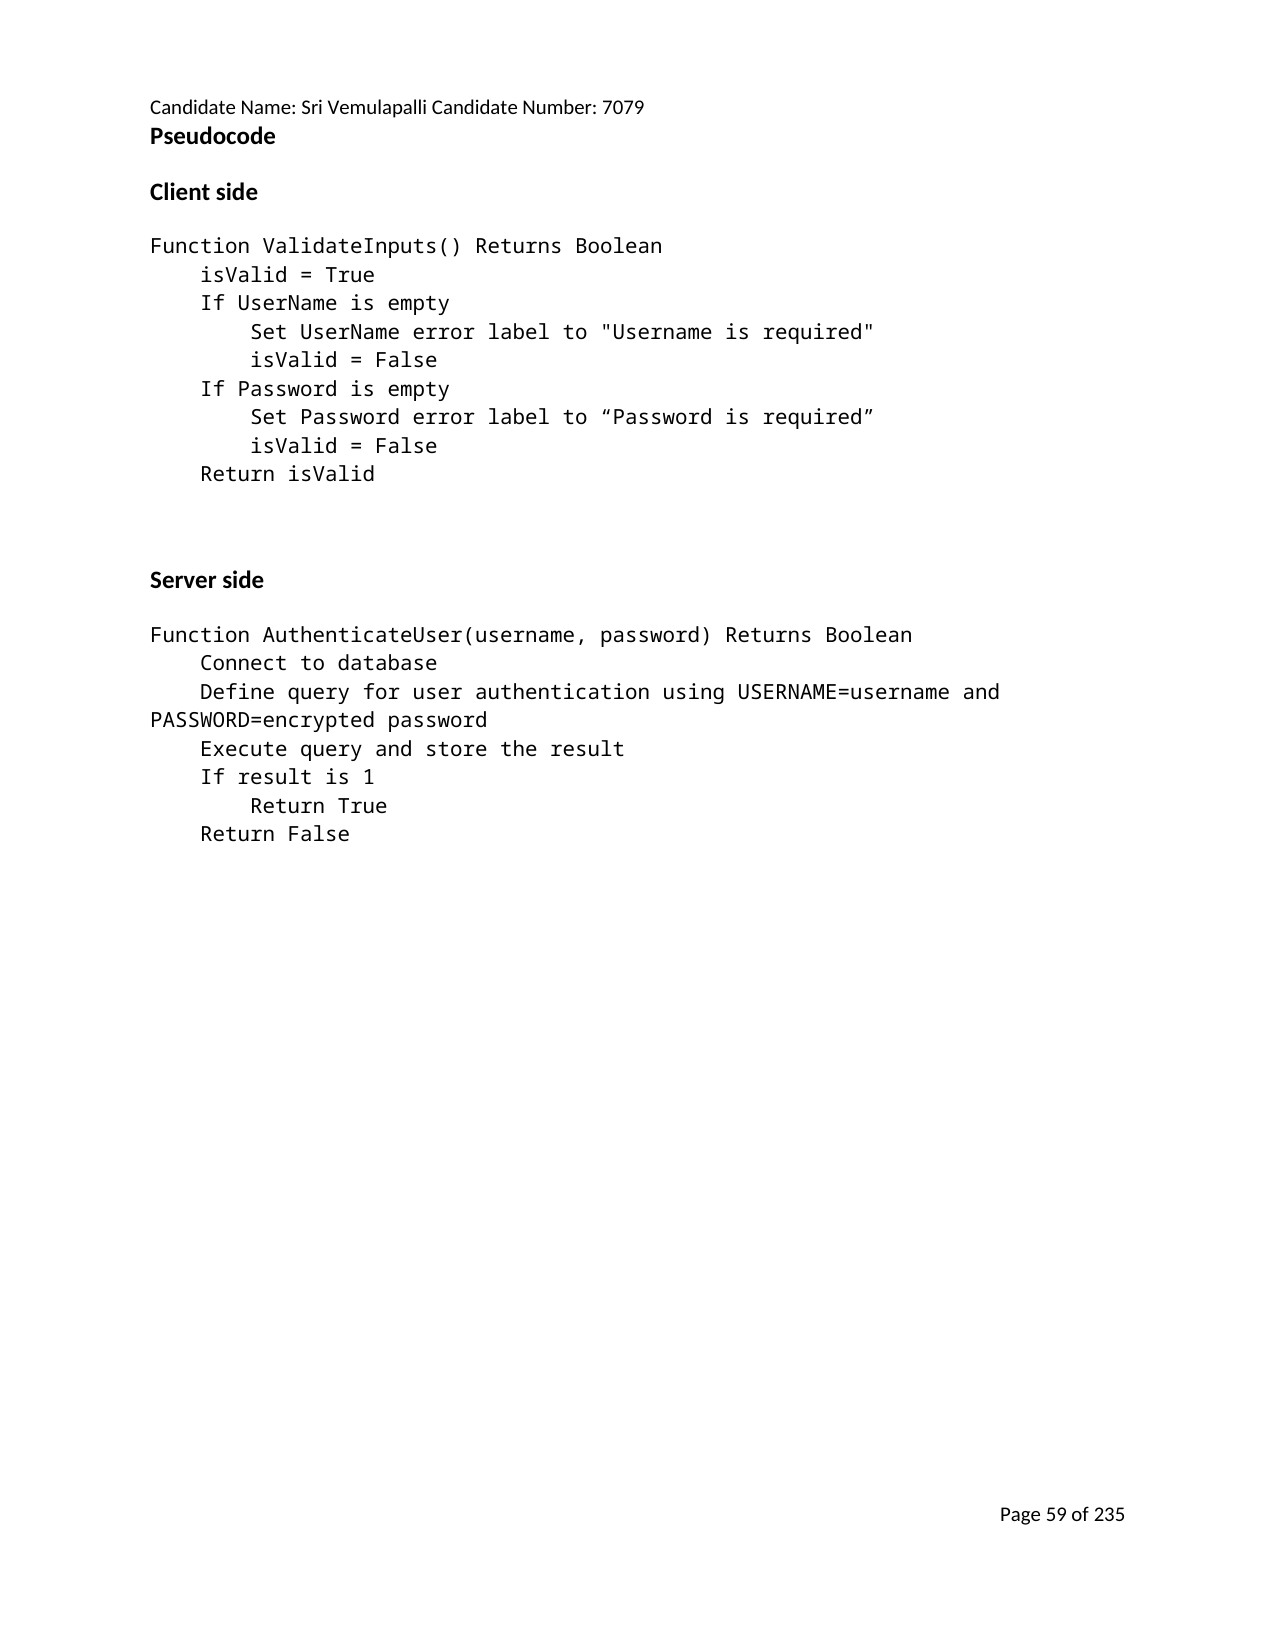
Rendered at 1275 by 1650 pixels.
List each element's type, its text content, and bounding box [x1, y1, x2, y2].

text isValid = True [150, 260, 1125, 288]
text Server side [150, 564, 1125, 595]
text isValid = False [150, 431, 1125, 459]
text Client side [150, 176, 1125, 206]
text Function ValidateInputs() Returns Boolean [150, 232, 1125, 260]
text Set UserName error label to "Username is required" [150, 317, 1125, 345]
text Pseudocode [150, 120, 1125, 151]
text Execute query and store the result [150, 734, 1125, 762]
text If result is 1 [150, 762, 1125, 791]
text isValid = False [150, 345, 1125, 374]
text Return True [150, 791, 1125, 819]
text Define query for user authentication using USERNAME=username and PASSWORD=encrypted password [150, 677, 1125, 734]
text Connect to database [150, 648, 1125, 677]
text Function AuthenticateUser(username, password) Returns Boolean [150, 620, 1125, 648]
text Return isValid [150, 459, 1125, 488]
text If UserName is empty [150, 288, 1125, 317]
text Return False [150, 819, 1125, 848]
text Set Password error label to “Password is required” [150, 402, 1125, 431]
text If Password is empty [150, 374, 1125, 402]
